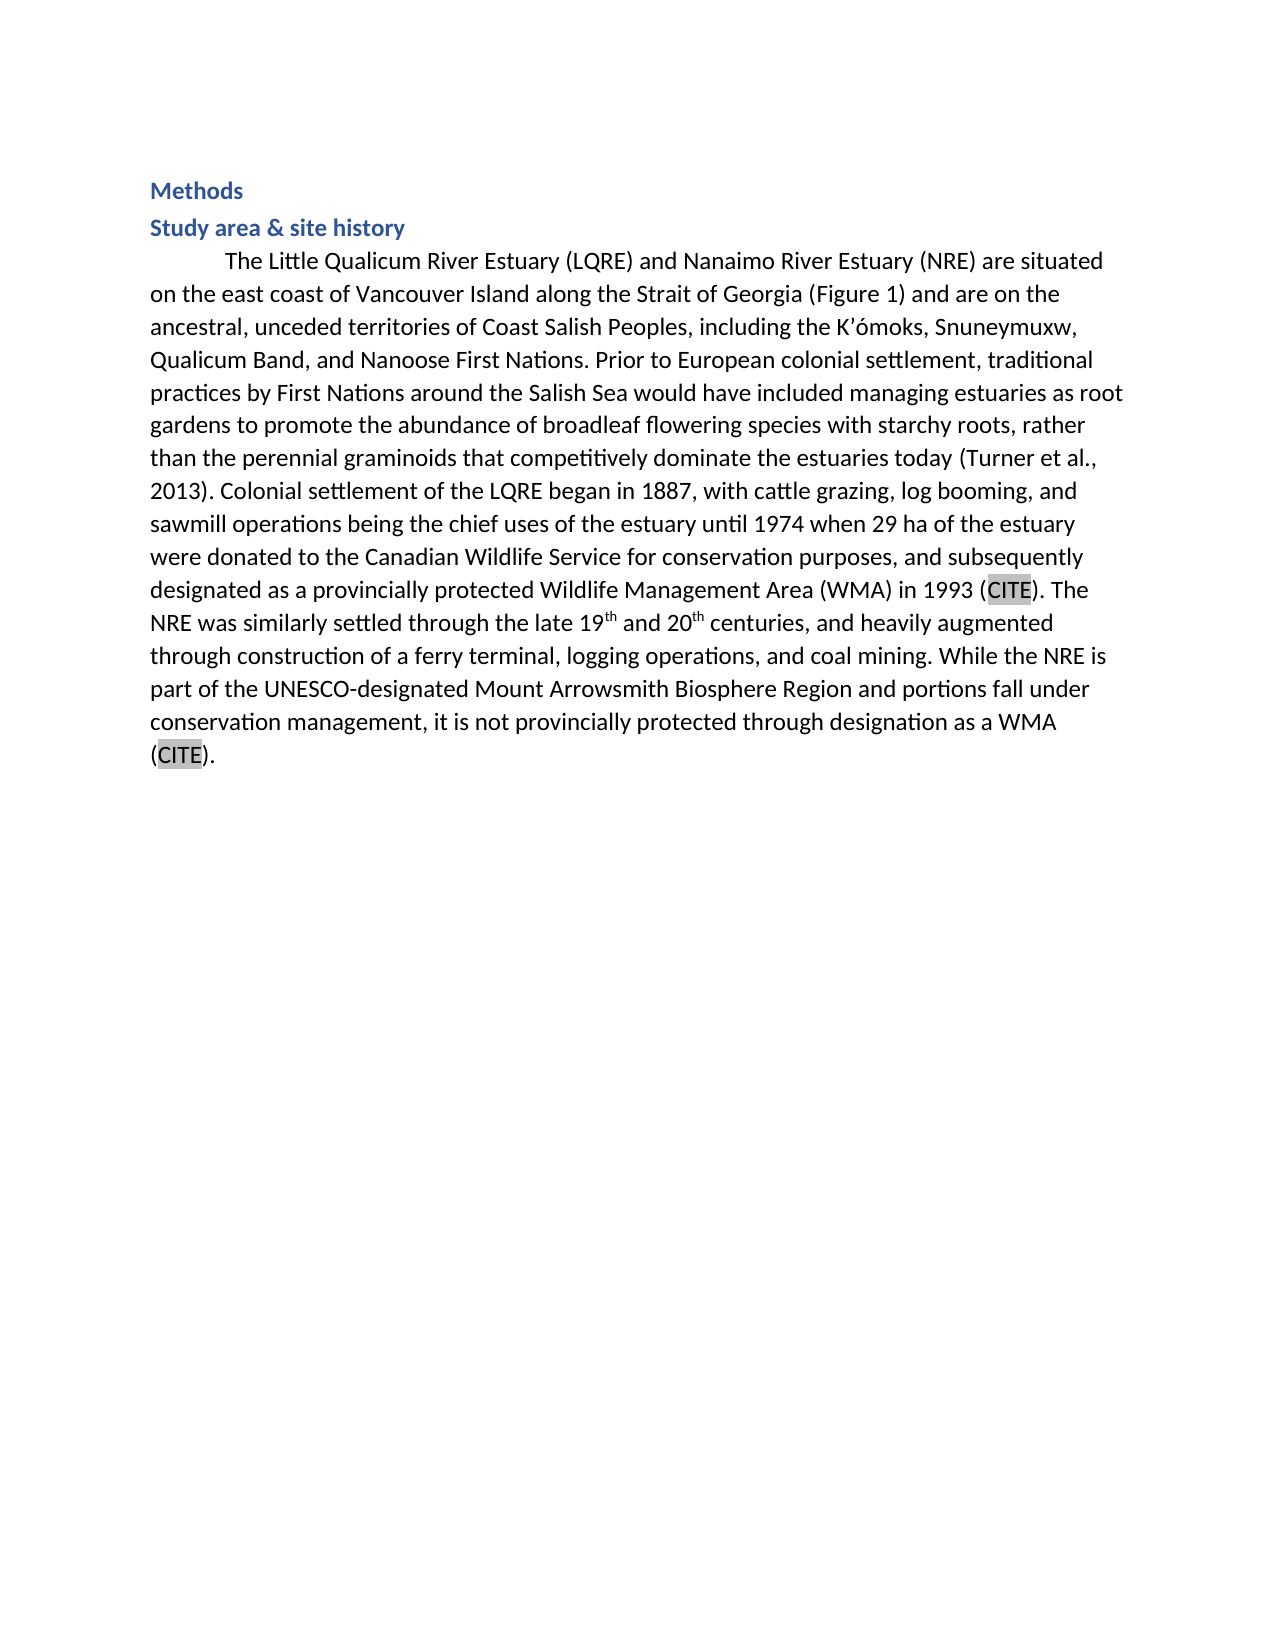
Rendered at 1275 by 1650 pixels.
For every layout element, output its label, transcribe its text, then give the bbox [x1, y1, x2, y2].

subtitle Methods [150, 175, 1125, 206]
text The Little Qualicum River Estuary (LQRE) and Nanaimo River Estuary (NRE) are situated on the east coast of Vancouver Island along the Strait of Georgia (Figure 1) and are on the ancestral, unceded territories of Coast Salish Peoples, including the K’ómoks, Snuneymuxw, Qualicum Band, and Nanoose First Nations. Prior to European colonial settlement, traditional practices by First Nations around the Salish Sea would have included managing estuaries as root gardens to promote the abundance of broadleaf flowering species with starchy roots, rather than the perennial graminoids that competitively dominate the estuaries today (Turner et al., 2013). Colonial settlement of the LQRE began in 1887, with cattle grazing, log booming, and sawmill operations being the chief uses of the estuary until 1974 when 29 ha of the estuary were donated to the Canadian Wildlife Service for conservation purposes, and subsequently designated as a provincially protected Wildlife Management Area (WMA) in 1993 (CITE). The NRE was similarly settled through the late 19th and 20th centuries, and heavily augmented through construction of a ferry terminal, logging operations, and coal mining. While the NRE is part of the UNESCO-designated Mount Arrowsmith Biosphere Region and portions fall under conservation management, it is not provincially protected through designation as a WMA (CITE). [150, 245, 1125, 769]
subtitle Study area & site history [150, 212, 1125, 243]
